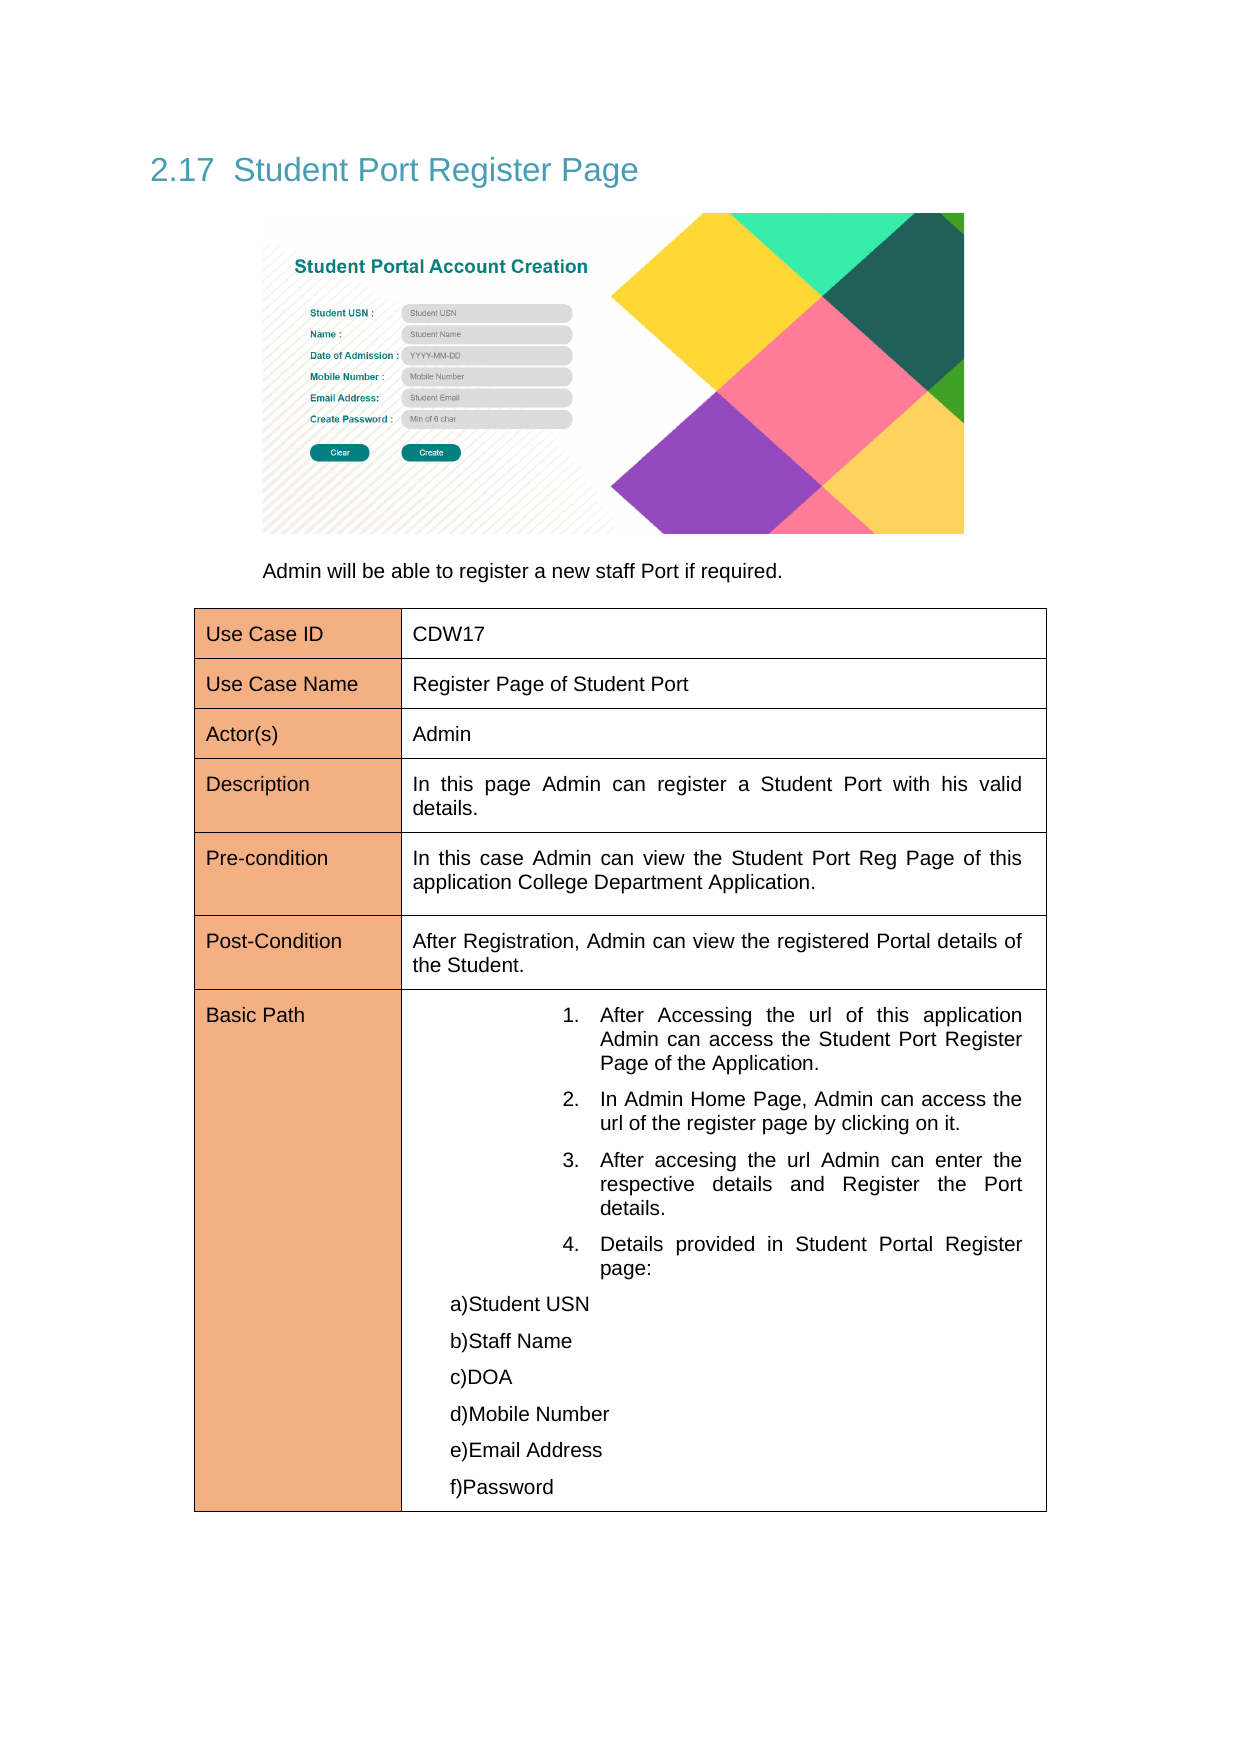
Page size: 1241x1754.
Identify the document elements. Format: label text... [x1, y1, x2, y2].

table_header CDW17 [402, 609, 1046, 658]
table_cell Post-Condition [195, 916, 401, 989]
table_cell Basic Path [195, 990, 401, 1511]
table_cell In this page Admin can register a Student Port with his valid details. [402, 759, 1046, 832]
table_cell Description [195, 759, 401, 832]
table_cell After Registration, Admin can view the registered Portal details of the Student. [402, 916, 1046, 989]
picture [262, 213, 965, 534]
subtitle 2.17 Student Port Register Page [150, 150, 1078, 188]
table_cell Register Page of Student Port [402, 659, 1046, 708]
table_cell Actor(s) [195, 709, 401, 758]
table_cell In this case Admin can view the Student Port Reg Page of this application College Department Application. [402, 833, 1046, 915]
table_cell Use Case Name [195, 659, 401, 708]
table_header Use Case ID [195, 609, 401, 658]
table_cell Admin [402, 709, 1046, 758]
text Admin will be able to register a new staff Port if required. [262, 558, 1078, 583]
table_cell Pre-condition [195, 833, 401, 915]
table_cell After Accessing the url of this application Admin can access the Student Port Register Page of the Application. In Admin Home Page, Admin can access the url of the register page by clicking on it. After accesing the url Admin can enter the respective details and Register the Port details. Details provided in Student Portal Register page: a)Student USN b)Staff Name c)DOA d)Mobile Number e)Email Address f)Password [402, 990, 1046, 1511]
